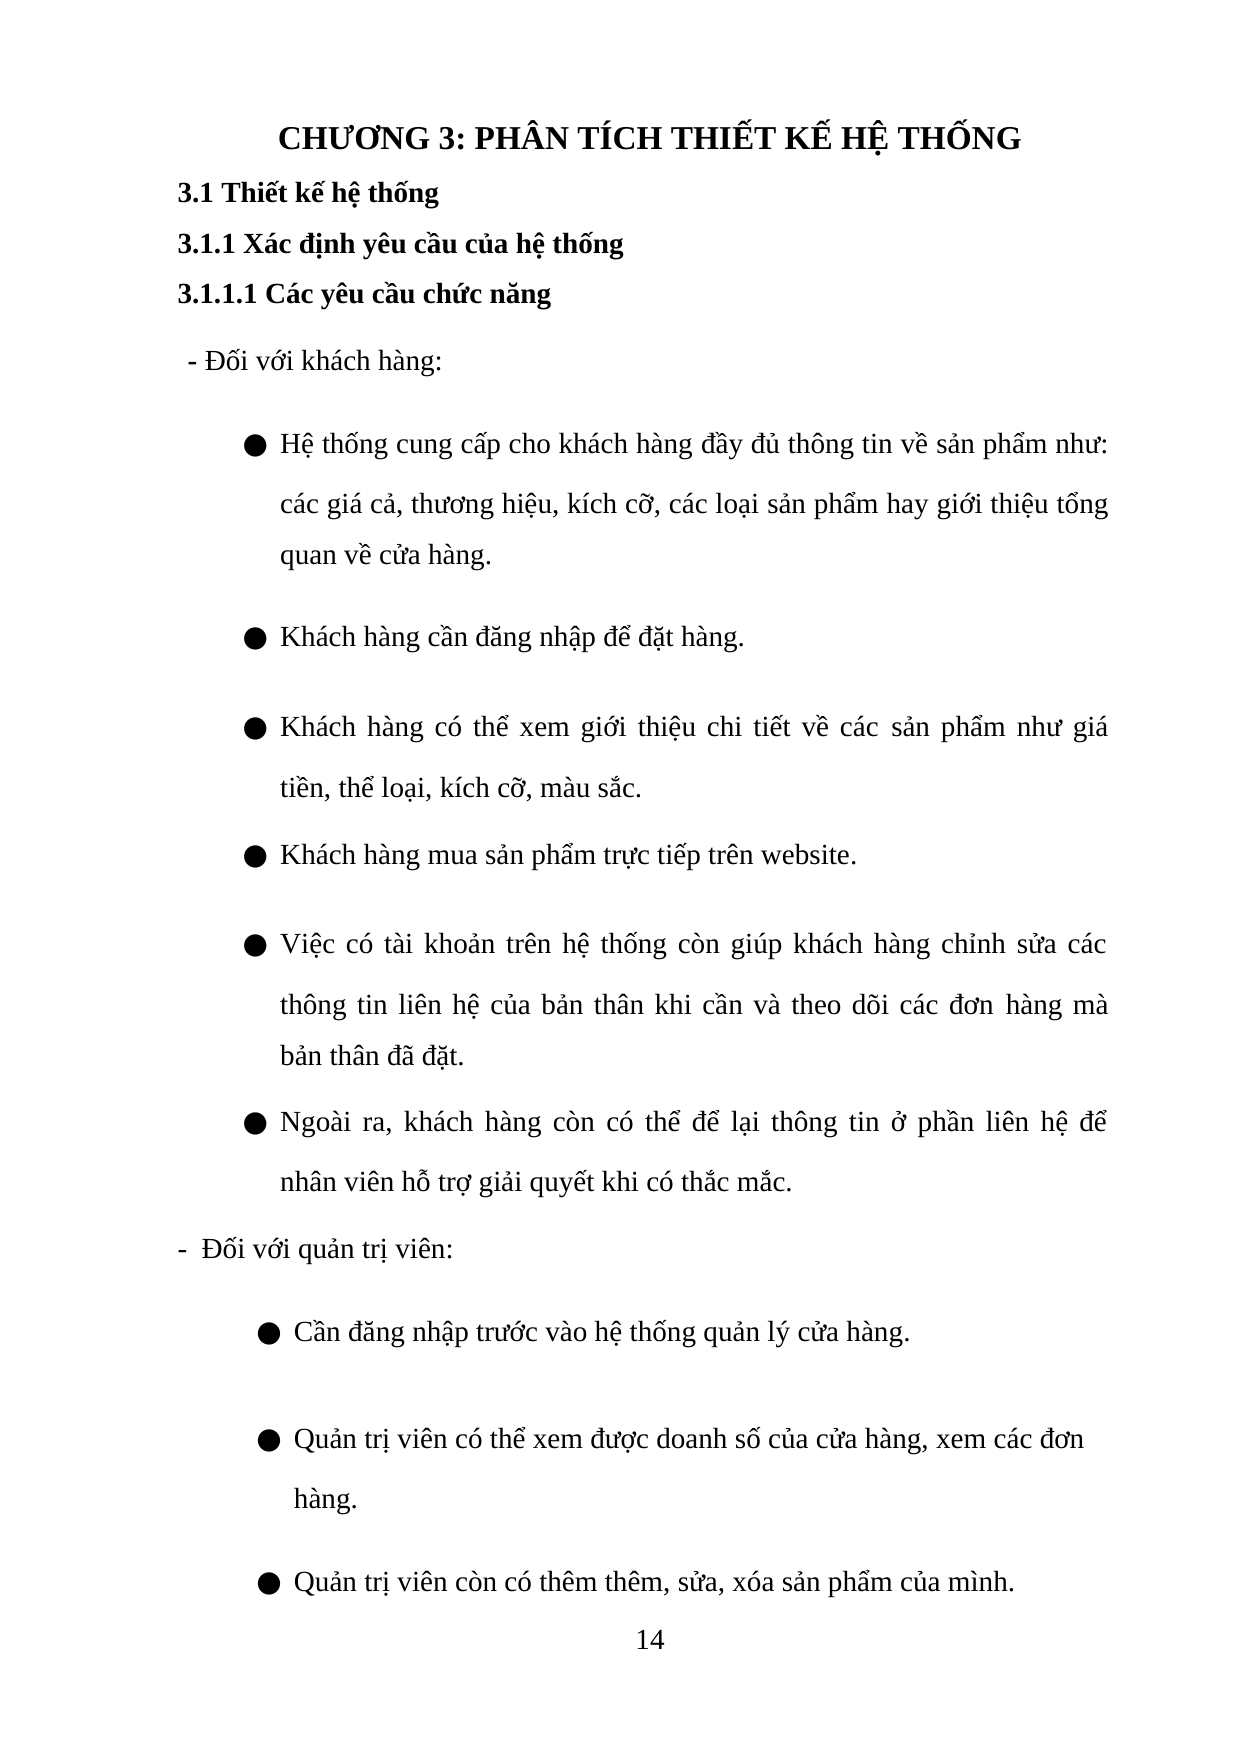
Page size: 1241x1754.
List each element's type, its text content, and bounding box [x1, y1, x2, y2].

text - Đối với quản trị viên: [177, 1232, 1122, 1265]
list Cần đăng nhập trước vào hệ thống quản lý cửa hàng. [256, 1298, 1122, 1358]
list Hệ thống cung cấp cho khách hàng đầy đủ thông tin về sản phẩm như: các giá cả, thương hiệu, kích cỡ, các loại sản phẩm hay giới thiệu tổng quan về cửa hàng. [242, 410, 1108, 570]
list Khách hàng mua sản phẩm trực tiếp trên website. [242, 821, 1108, 881]
list Quản trị viên còn có thêm thêm, sửa, xóa sản phẩm của mình. [256, 1548, 1108, 1608]
list Khách hàng cần đăng nhập để đặt hàng. [242, 604, 1108, 663]
text 3.1 Thiết kế hệ thống [177, 176, 1122, 209]
list Khách hàng có thể xem giới thiệu chi tiết về các sản phẩm như giá tiền, thể loại, kích cỡ, màu sắc. [242, 693, 1108, 803]
text - Đối với khách hàng: [187, 343, 1122, 377]
text 3.1.1 Xác định yêu cầu của hệ thống [177, 226, 1122, 259]
list Ngoài ra, khách hàng còn có thể để lại thông tin ở phần liên hệ để nhân viên hỗ trợ giải quyết khi có thắc mắc. [242, 1088, 1108, 1198]
text 3.1.1.1 Các yêu cầu chức năng [177, 276, 1122, 310]
list Quản trị viên có thể xem được doanh số của cửa hàng, xem các đơn hàng. [256, 1405, 1108, 1515]
list Việc có tài khoản trên hệ thống còn giúp khách hàng chỉnh sửa các thông tin liên hệ của bản thân khi cần và theo dõi các đơn hàng mà bản thân đã đặt. [242, 911, 1108, 1071]
subtitle CHƯƠNG 3: PHÂN TÍCH THIẾT KẾ HỆ THỐNG [177, 118, 1122, 156]
